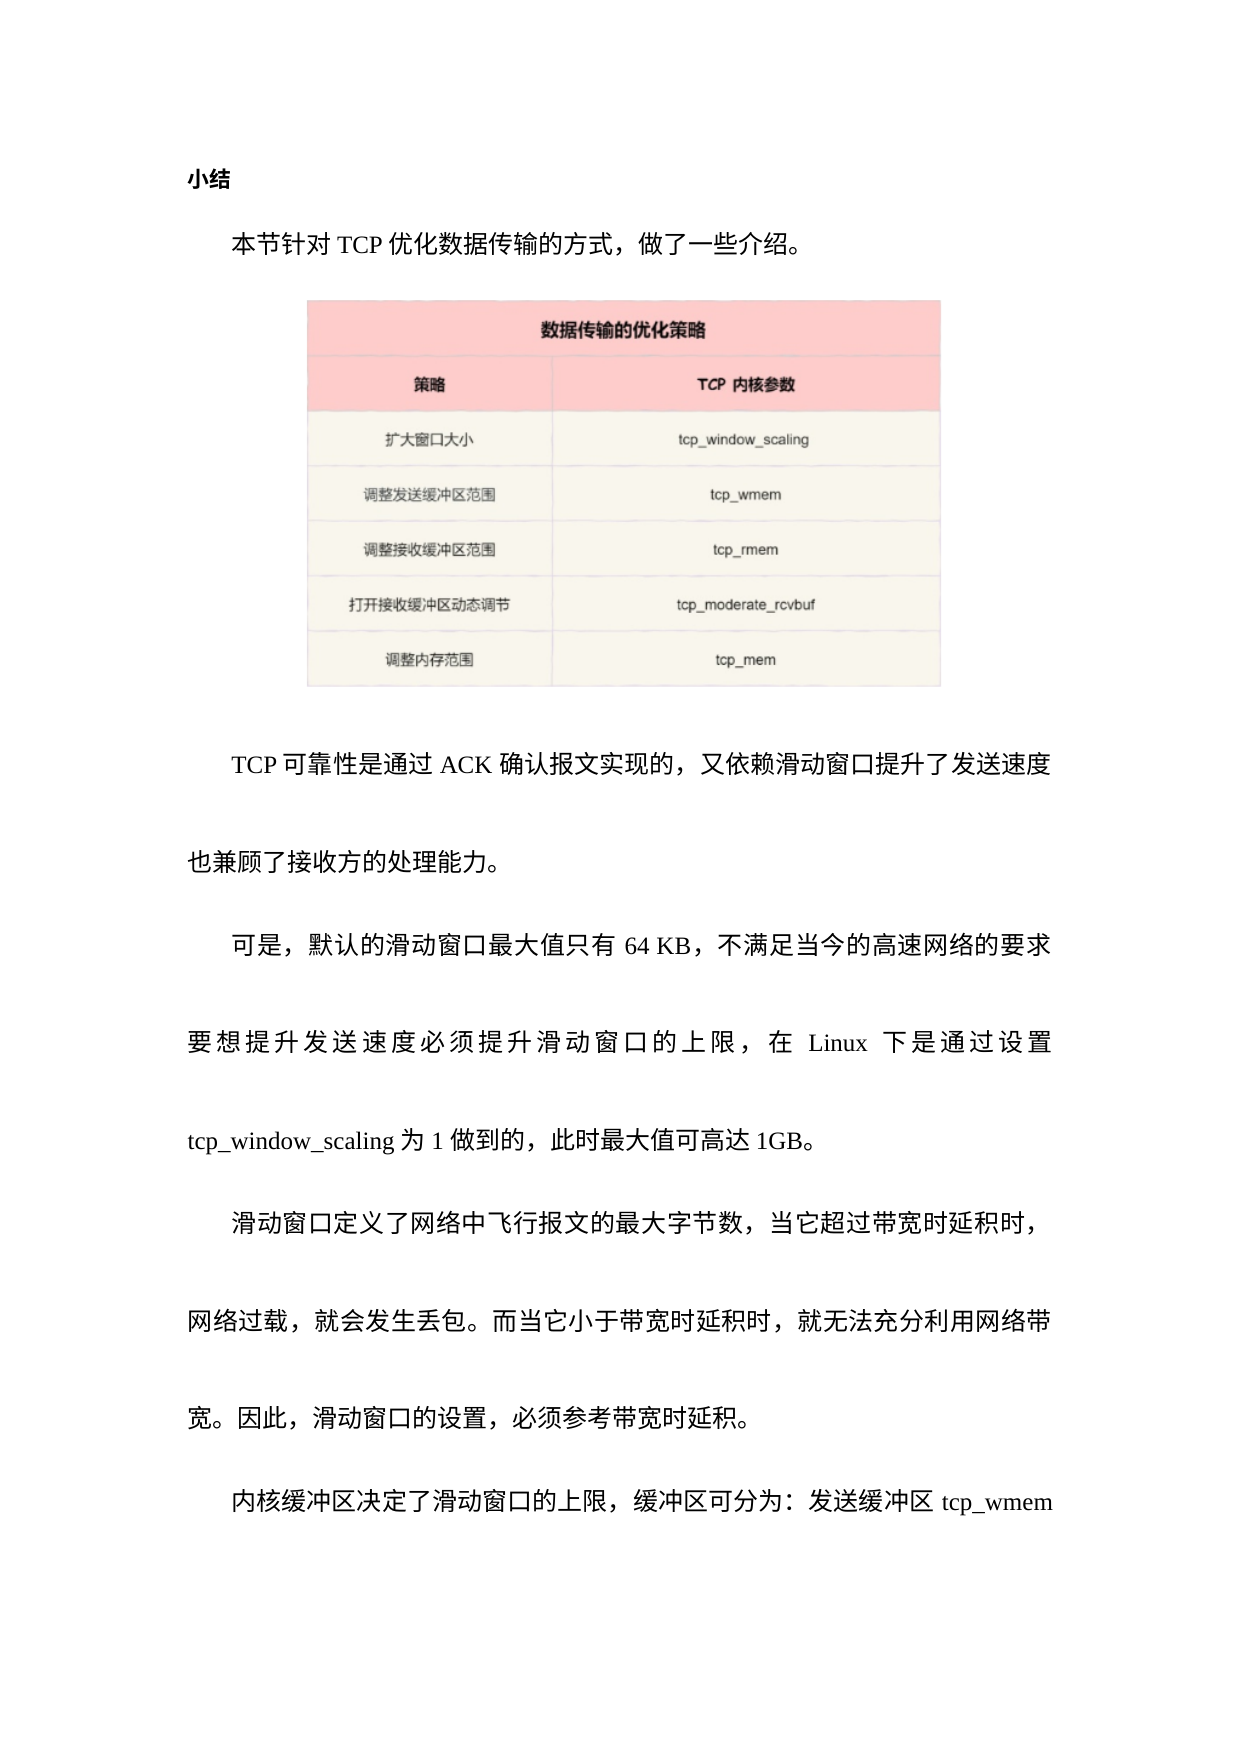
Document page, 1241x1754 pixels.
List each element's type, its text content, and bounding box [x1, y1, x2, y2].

text 滑动窗口定义了网络中飞行报文的最大字节数，当它超过带宽时延积时，网络过载，就会发生丢包。而当它小于带宽时延积时，就无法充分利用网络带宽。因此，滑动窗口的设置，必须参考带宽时延积。 [187, 1189, 1053, 1449]
subtitle 小结 [187, 162, 1053, 194]
picture [295, 293, 945, 699]
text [187, 1467, 1053, 1532]
text 本节针对 TCP 优化数据传输的方式，做了一些介绍。 [187, 210, 1053, 275]
text TCP 可靠性是通过 ACK 确认报文实现的，又依赖滑动窗口提升了发送速度也兼顾了接收方的处理能力。 [187, 730, 1053, 893]
text 可是，默认的滑动窗口最大值只有 64 KB，不满足当今的高速网络的要求，要想提升发送速度必须提升滑动窗口的上限，在 Linux 下是通过设置 tcp_window_scaling 为 1 做到的，此时最大值可高达 1GB。 [187, 911, 1053, 1171]
